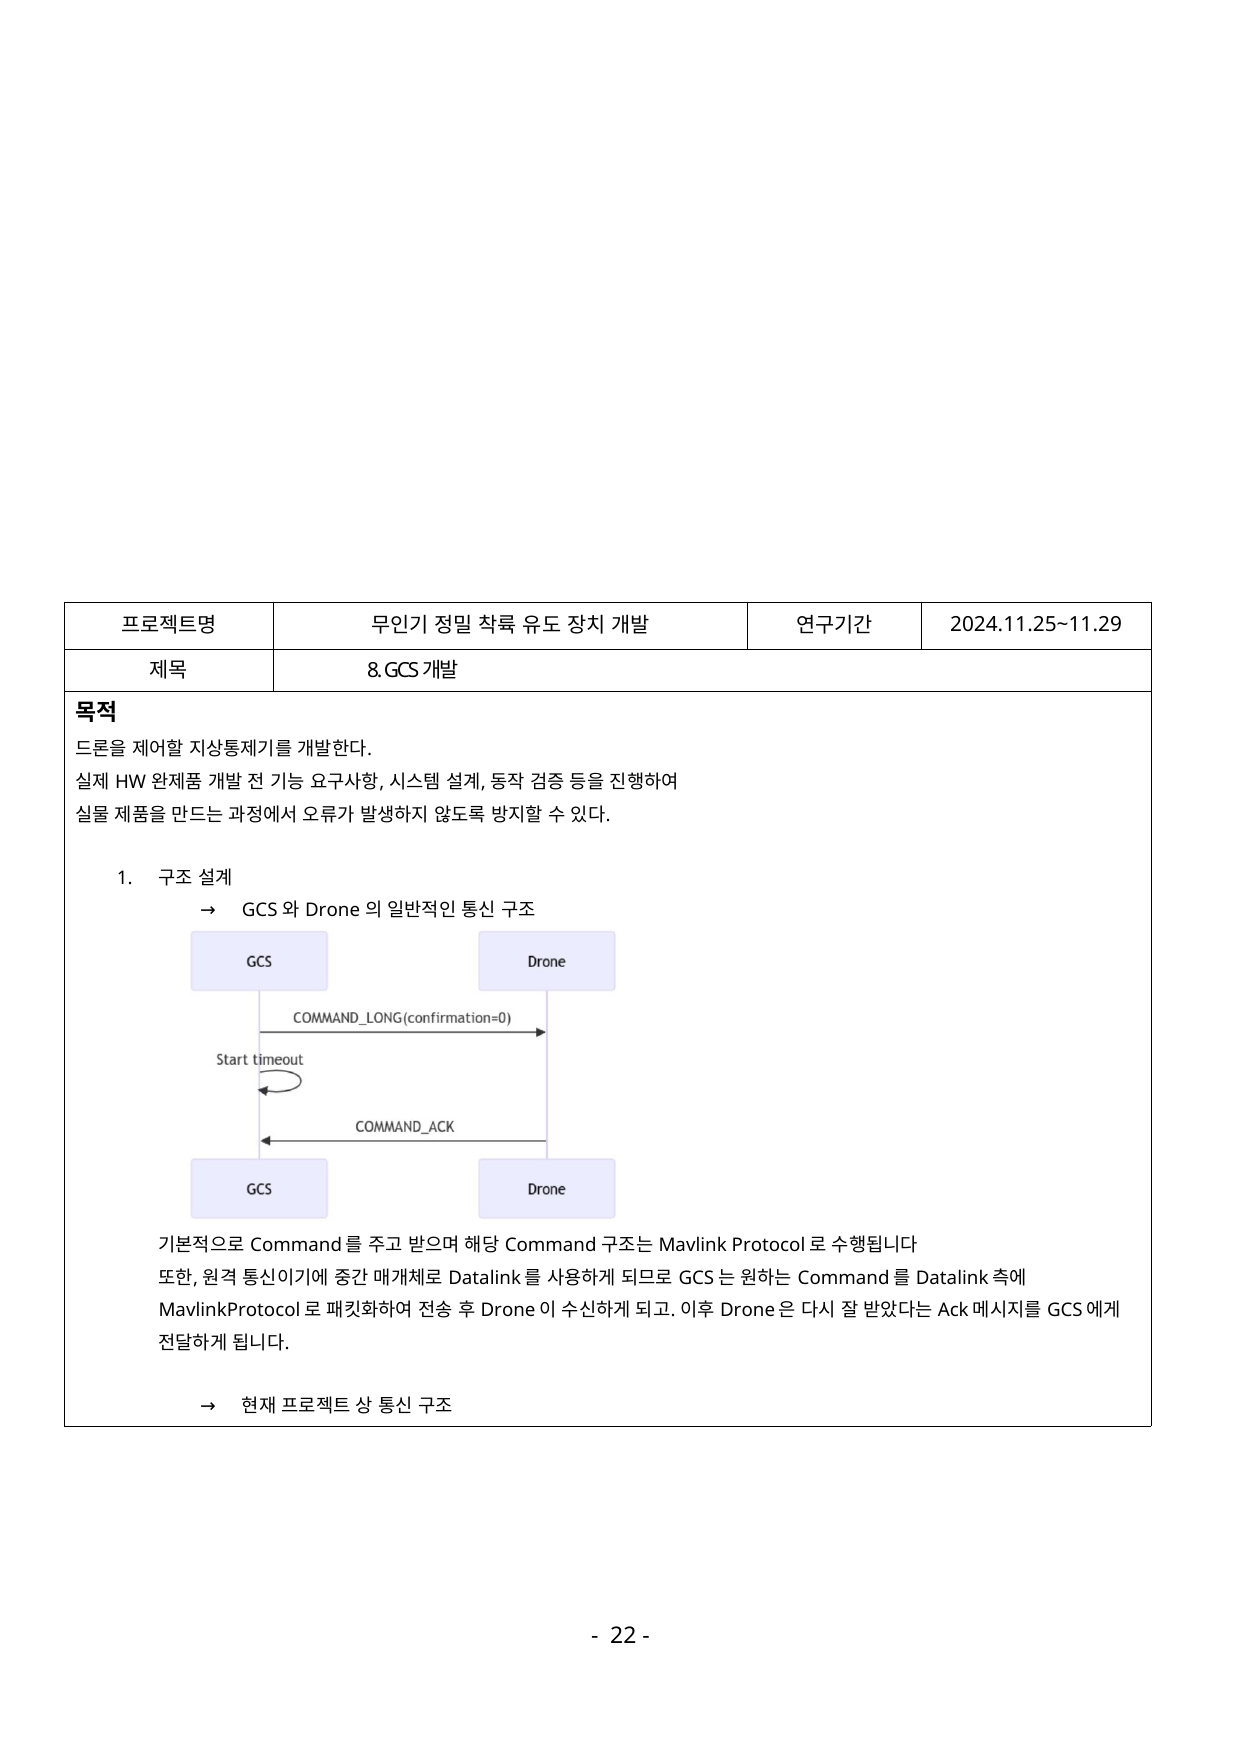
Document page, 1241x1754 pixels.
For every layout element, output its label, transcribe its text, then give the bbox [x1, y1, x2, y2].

table_header 무인기 정밀 착륙 유도 장치 개발 [274, 603, 747, 649]
table_cell 8. GCS 개발 [274, 650, 1151, 691]
table_header 2024.11.25~11.29 [922, 603, 1151, 649]
table_cell 제목 [65, 650, 273, 691]
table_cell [65, 692, 1151, 1426]
table_header 연구기간 [748, 603, 921, 649]
picture [158, 927, 647, 1224]
table_header 프로젝트명 [65, 603, 273, 649]
